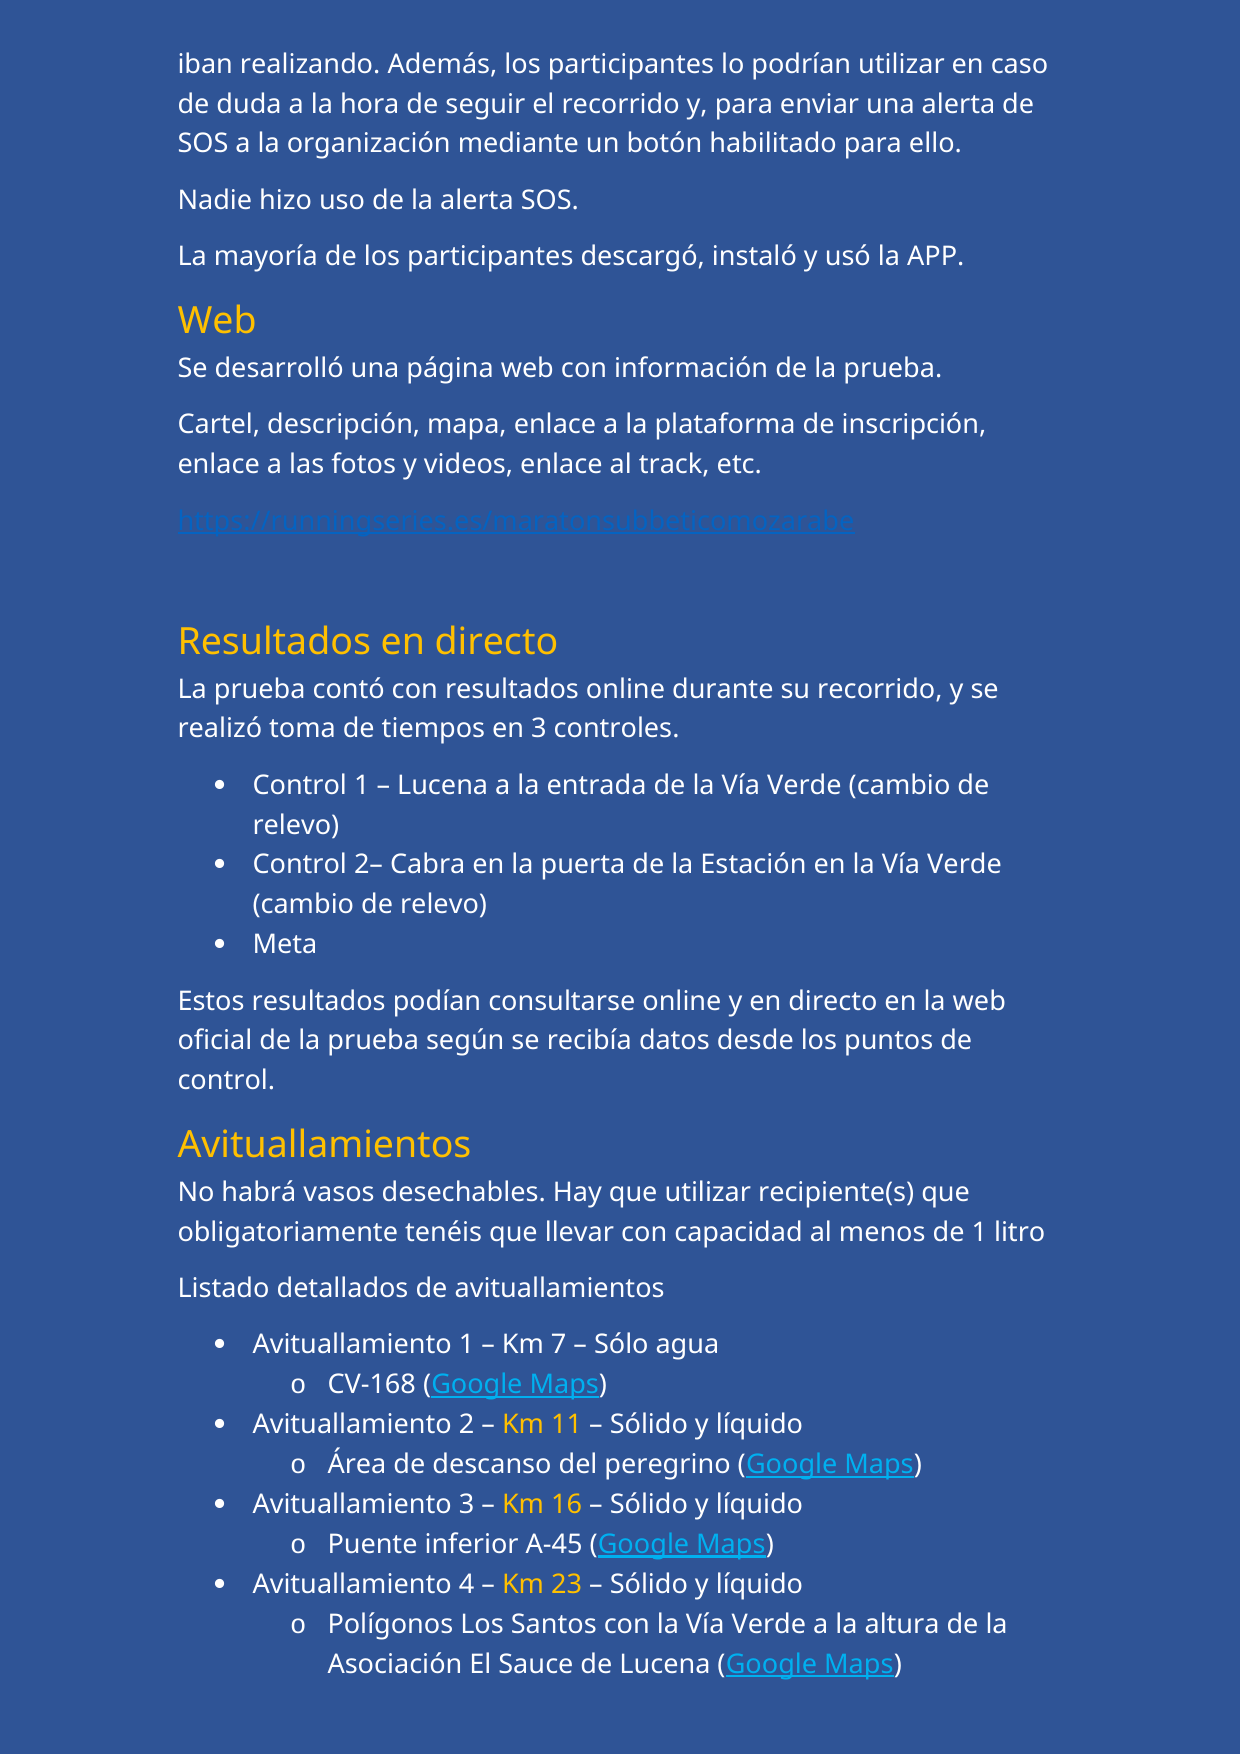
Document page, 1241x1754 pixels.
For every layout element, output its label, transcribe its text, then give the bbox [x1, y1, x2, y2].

subtitle Resultados en directo [177, 614, 1063, 665]
text Listado detallados de avituallamientos [177, 1268, 1063, 1305]
list Control 1 – Lucena a la entrada de la Vía Verde (cambio de relevo) [215, 765, 1063, 842]
text La mayoría de los participantes descargó, instaló y usó la APP. [177, 237, 1063, 274]
text Nadie hizo uso de la alerta SOS. [177, 180, 1063, 217]
list Avituallamiento 3 – Km 16 – Sólido y líquido [215, 1484, 1063, 1521]
text https://runningseries.es/maratonsubbeticomozarabe [177, 501, 1063, 538]
text Cartel, descripción, mapa, enlace a la plataforma de inscripción, enlace a las fotos y videos, enlace al track, etc. [177, 405, 1063, 482]
list Avituallamiento 2 – Km 11 – Sólido y líquido [215, 1405, 1063, 1442]
list Área de descanso del peregrino (Google Maps) [290, 1444, 1063, 1482]
list Control 2– Cabra en la puerta de la Estación en la Vía Verde (cambio de relevo) [215, 845, 1063, 922]
list Polígonos Los Santos con la Vía Verde a la altura de la Asociación El Sauce de Lucena (Google Maps) [290, 1604, 1063, 1681]
text Se desarrolló una página web con información de la prueba. [177, 348, 1063, 385]
list CV-168 (Google Maps) [290, 1365, 1063, 1402]
list Avituallamiento 4 – Km 23 – Sólido y líquido [215, 1564, 1063, 1601]
text Estos resultados podían consultarse online y en directo en la web oficial de la prueba según se recibía datos desde los puntos de control. [177, 981, 1063, 1097]
subtitle Avituallamientos [177, 1117, 1063, 1168]
text No habrá vasos desechables. Hay que utilizar recipiente(s) que obligatoriamente tenéis que llevar con capacidad al menos de 1 litro [177, 1172, 1063, 1249]
list Avituallamiento 1 – Km 7 – Sólo agua [215, 1325, 1063, 1362]
list Meta [215, 924, 1063, 961]
list Puente inferior A-45 (Google Maps) [290, 1524, 1063, 1561]
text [177, 44, 1063, 161]
subtitle Web [177, 293, 1063, 344]
text La prueba contó con resultados online durante su recorrido, y se realizó toma de tiempos en 3 controles. [177, 669, 1063, 746]
